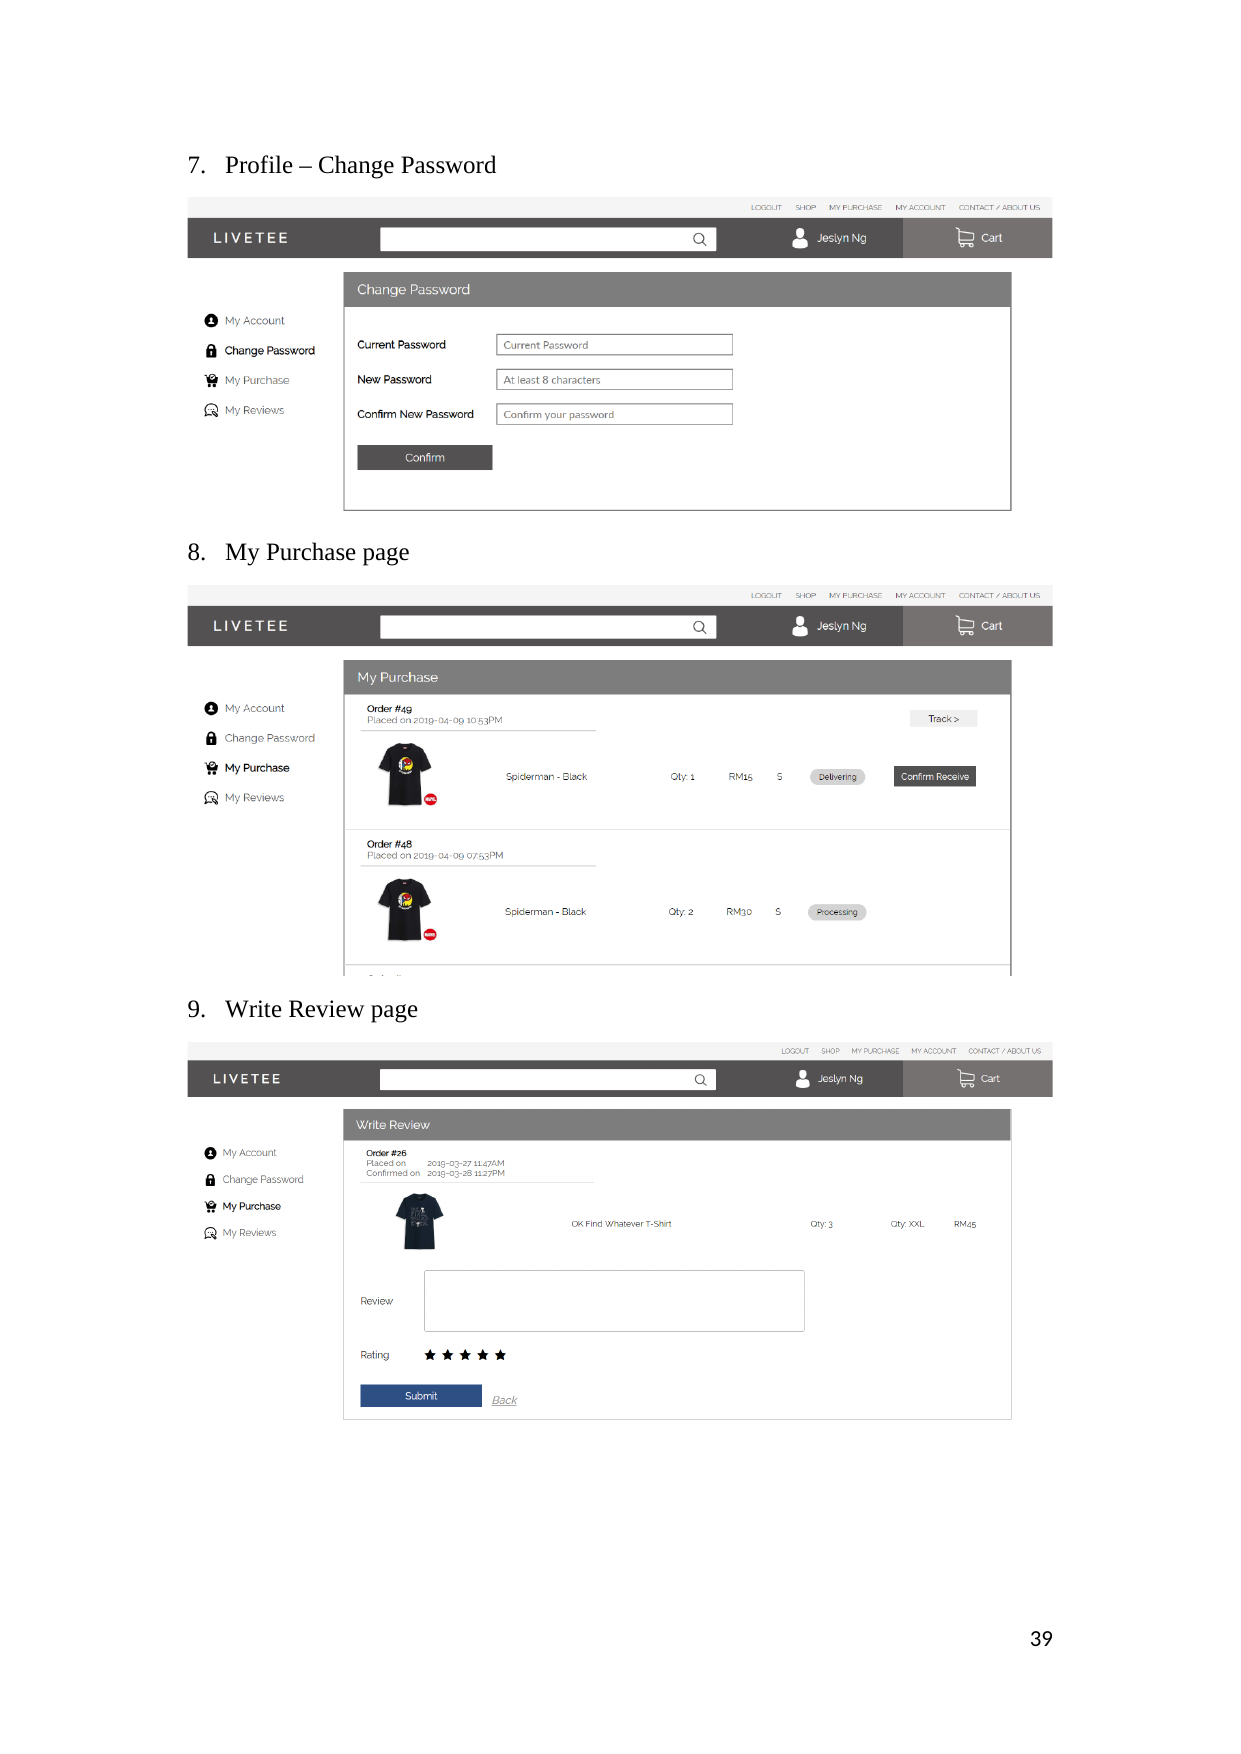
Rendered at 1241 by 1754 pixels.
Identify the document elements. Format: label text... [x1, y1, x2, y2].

list Profile – Change Password [187, 150, 1053, 179]
picture [187, 1042, 1053, 1434]
list Write Review page [187, 994, 1053, 1023]
picture [187, 585, 1053, 976]
picture [187, 197, 1053, 519]
list My Purchase page [187, 537, 1053, 566]
